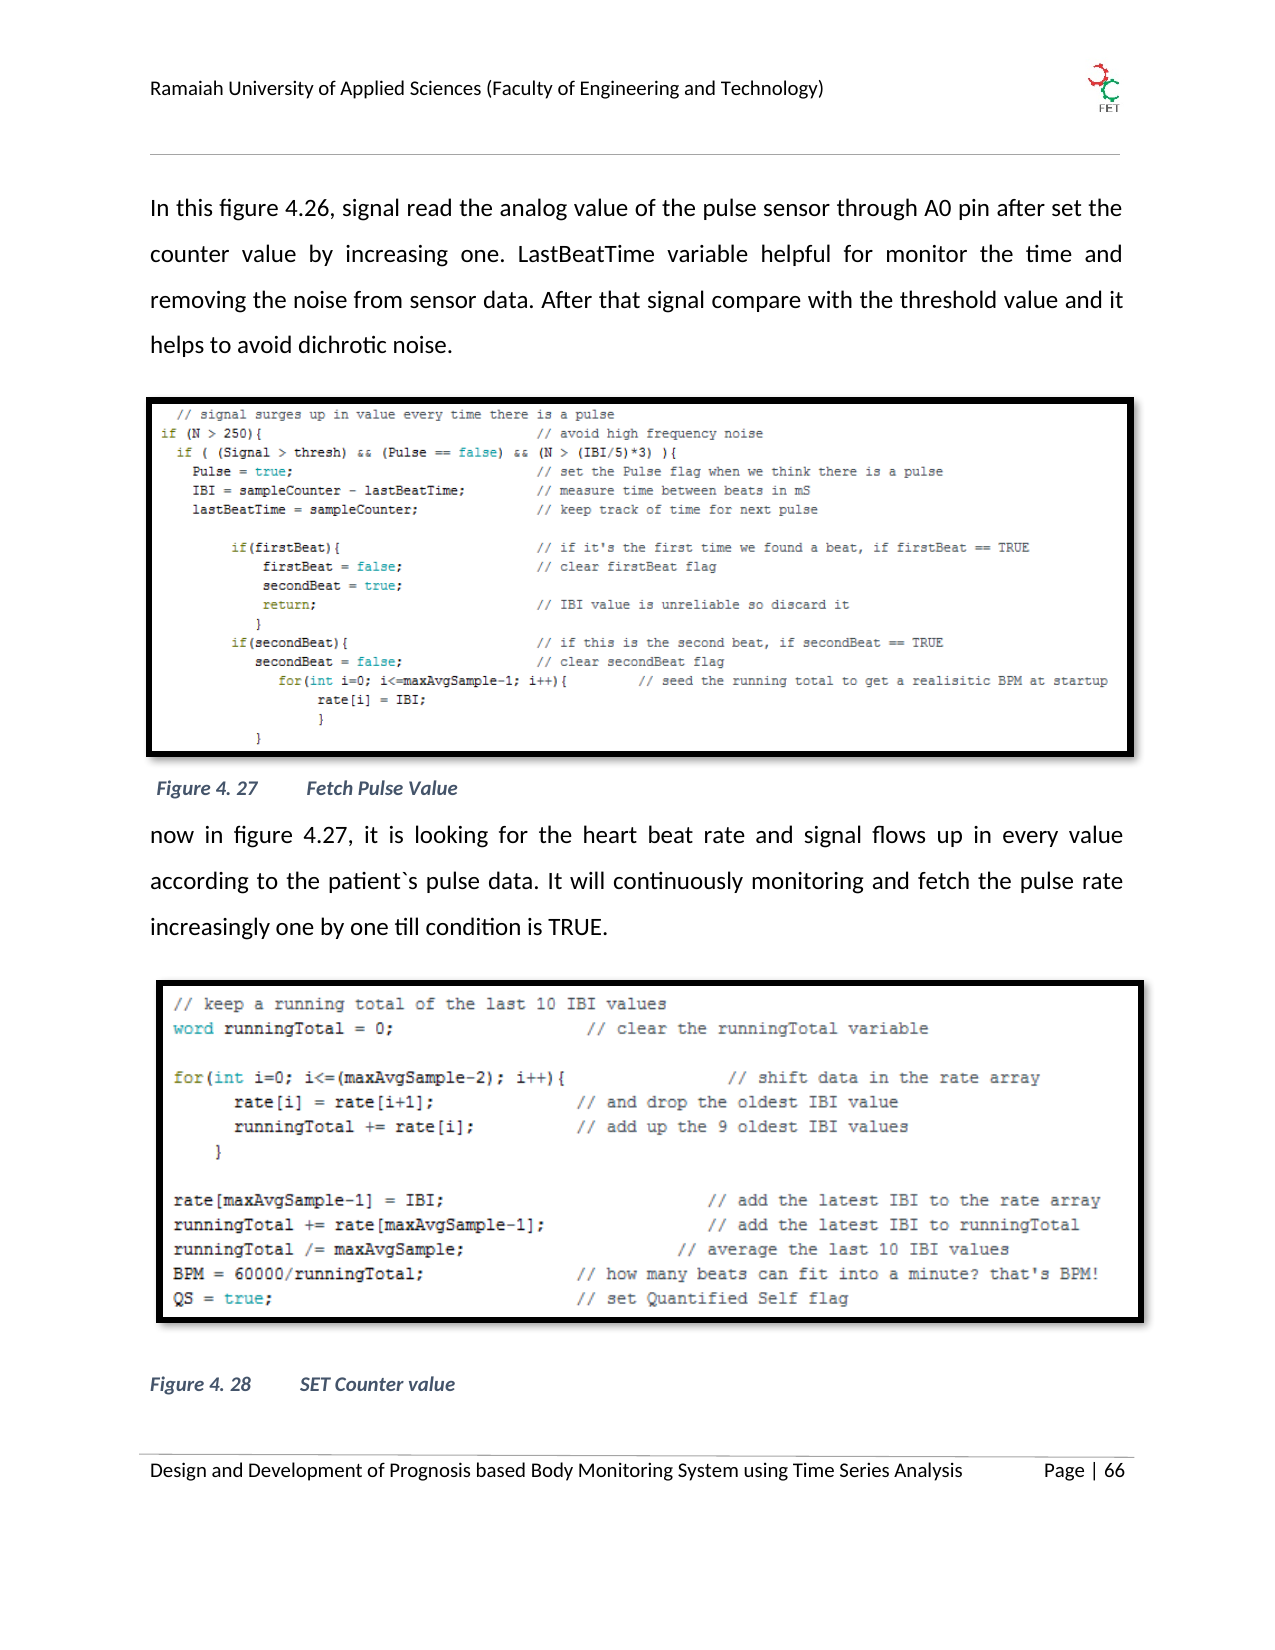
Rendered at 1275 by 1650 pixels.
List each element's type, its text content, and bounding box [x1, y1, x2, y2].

text In this figure 4.26, signal read the analog value of the pulse sensor through A0 pin after set the counter value by increasing one. LastBeatTime variable helpful for monitor the time and removing the noise from sensor data. After that signal compare with the threshold value and it helps to avoid dichrotic noise. [150, 192, 1125, 360]
picture [1084, 57, 1125, 118]
text now in figure 4.27, it is looking for the heart beat rate and signal flows up in every value according to the patient`s pulse data. It will continuously monitoring and fetch the pulse rate increasingly one by one till condition is TRUE. [150, 765, 1125, 942]
text Figure 4. 28 SET Counter value [150, 1371, 1125, 1396]
picture [152, 404, 1127, 751]
picture [163, 986, 1138, 1317]
